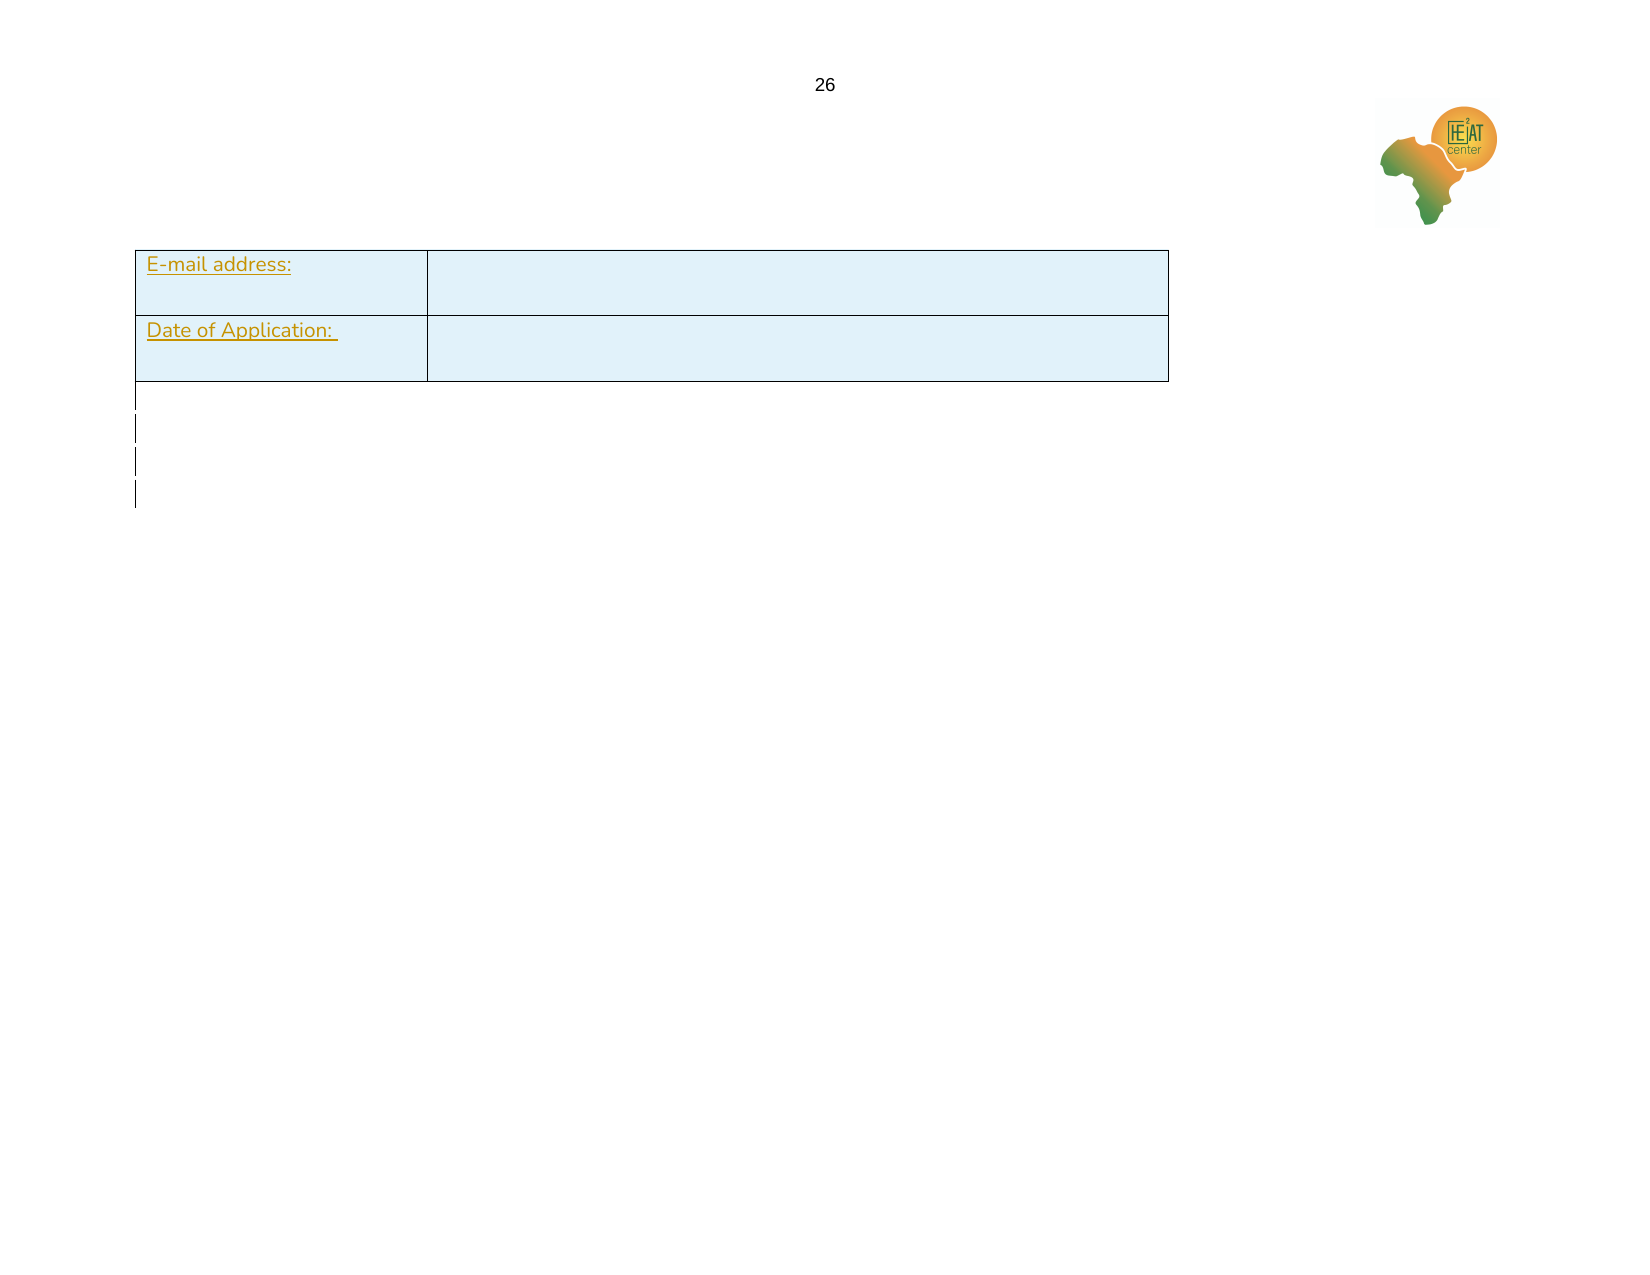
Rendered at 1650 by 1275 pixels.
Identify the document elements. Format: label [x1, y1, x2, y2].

picture [1375, 98, 1500, 228]
